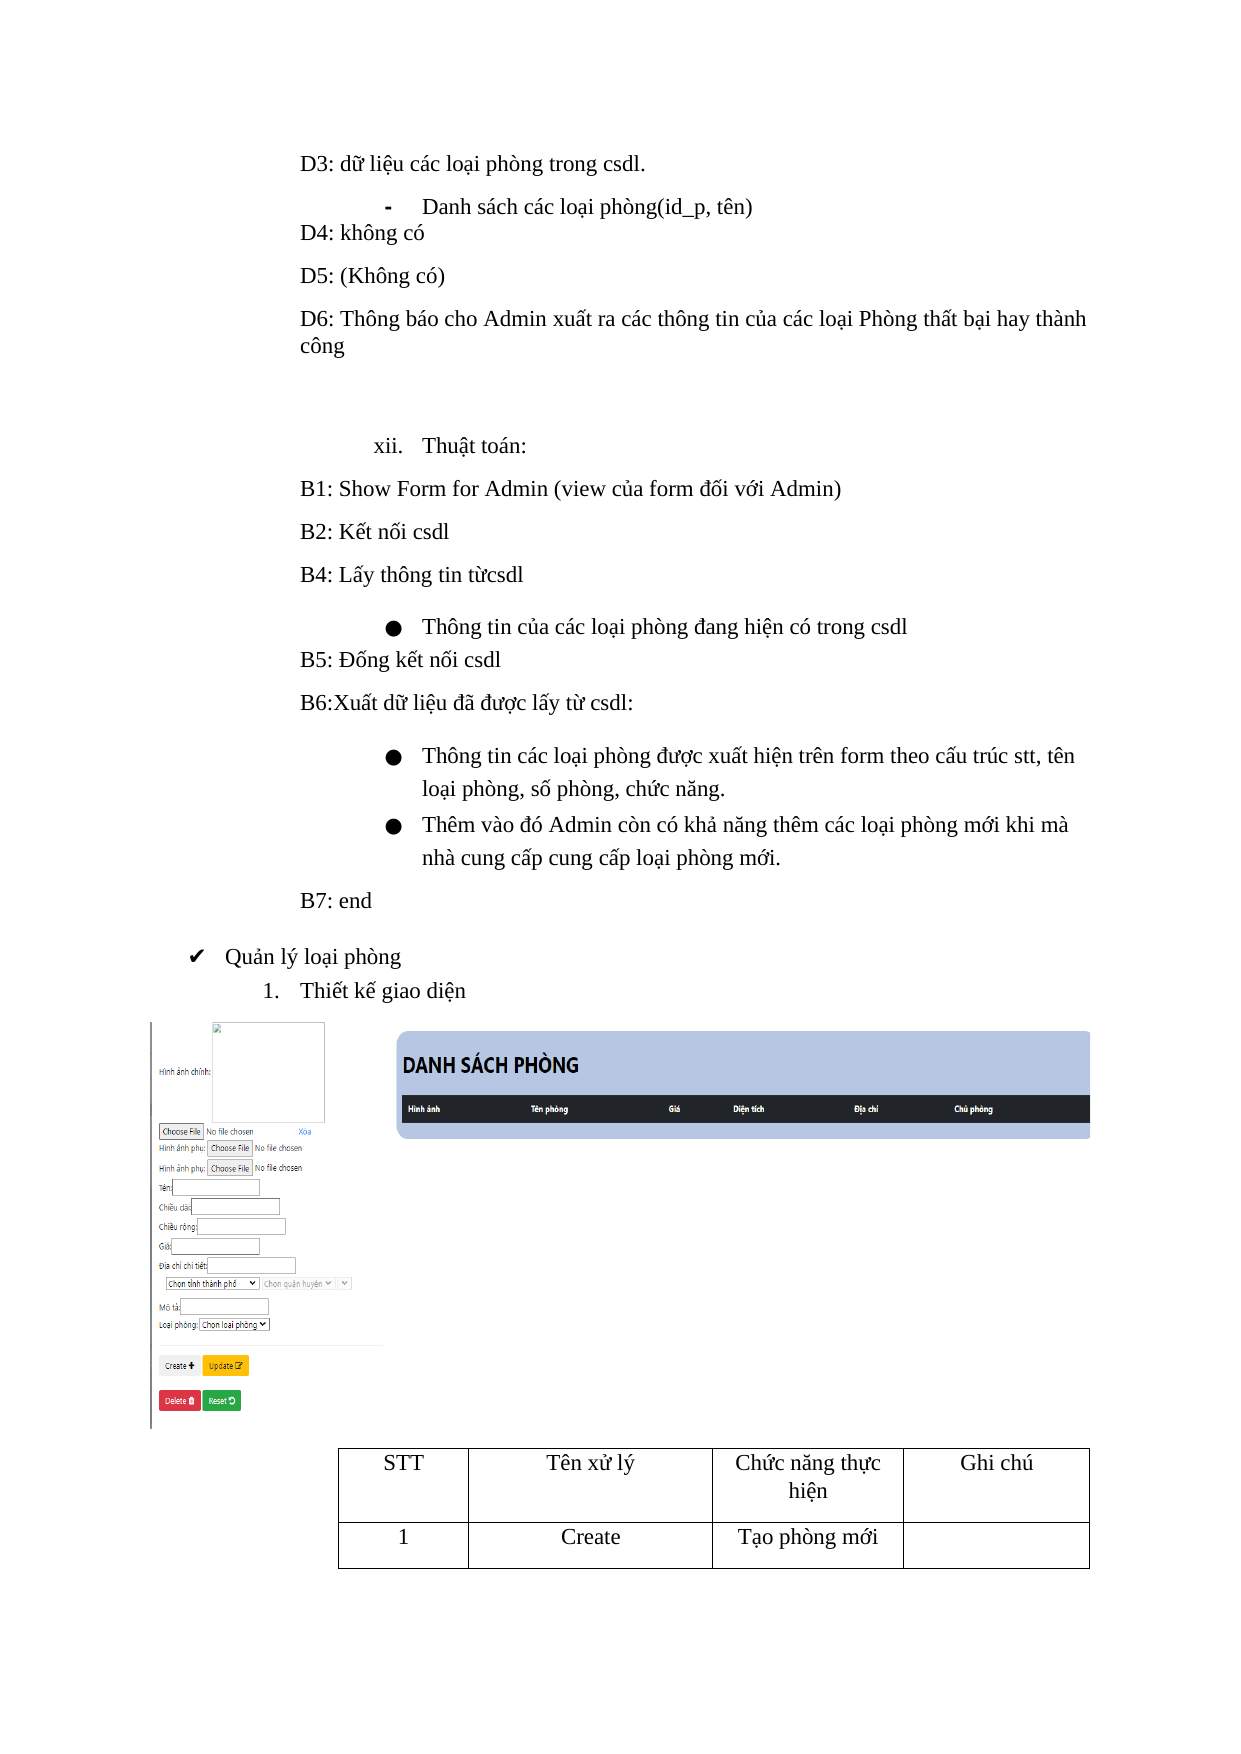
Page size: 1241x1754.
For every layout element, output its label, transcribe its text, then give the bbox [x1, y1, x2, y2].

list Quản lý loại phòng [187, 930, 1090, 977]
table_header Chức năng thực hiện [713, 1449, 903, 1522]
table_header Tên xử lý [469, 1449, 712, 1522]
text B5: Đống kết nối csdl [300, 646, 1090, 673]
table_header STT [339, 1449, 468, 1522]
text D6: Thông báo cho Admin xuất ra các thông tin của các loại Phòng thất bại hay thành công [300, 306, 1090, 358]
text D5: (Không có) [300, 262, 1090, 289]
table_cell 1 [339, 1523, 468, 1568]
table_cell Tạo phòng mới [713, 1523, 903, 1568]
list Thông tin các loại phòng được xuất hiện trên form theo cấu trúc stt, tên loại phòng, số phòng, chức năng. [384, 732, 1090, 802]
list Thông tin của các loại phòng đang hiện có trong csdl [384, 604, 1090, 646]
text D4: không có [300, 219, 1090, 246]
text B2: Kết nối csdl [300, 518, 1090, 544]
text D3: dữ liệu các loại phòng trong csdl. [300, 150, 1090, 176]
list Thiết kế giao diện [262, 977, 1090, 1004]
list Thêm vào đó Admin còn có khả năng thêm các loại phòng mới khi mà nhà cung cấp cung cấp loại phòng mới. [384, 802, 1090, 871]
text B6:Xuất dữ liệu đã được lấy từ csdl: [300, 689, 1090, 716]
table_cell Create [469, 1523, 712, 1568]
table_header Ghi chú [904, 1449, 1089, 1522]
table_cell [904, 1523, 1089, 1568]
list Thuật toán: [403, 432, 1090, 458]
text B1: Show Form for Admin (view của form đối với Admin) [300, 475, 1090, 501]
picture [150, 1022, 1091, 1429]
text B4: Lấy thông tin từcsdl [300, 561, 1090, 587]
text B7: end [300, 887, 1090, 914]
list Danh sách các loại phòng(id_p, tên) [384, 193, 1090, 219]
